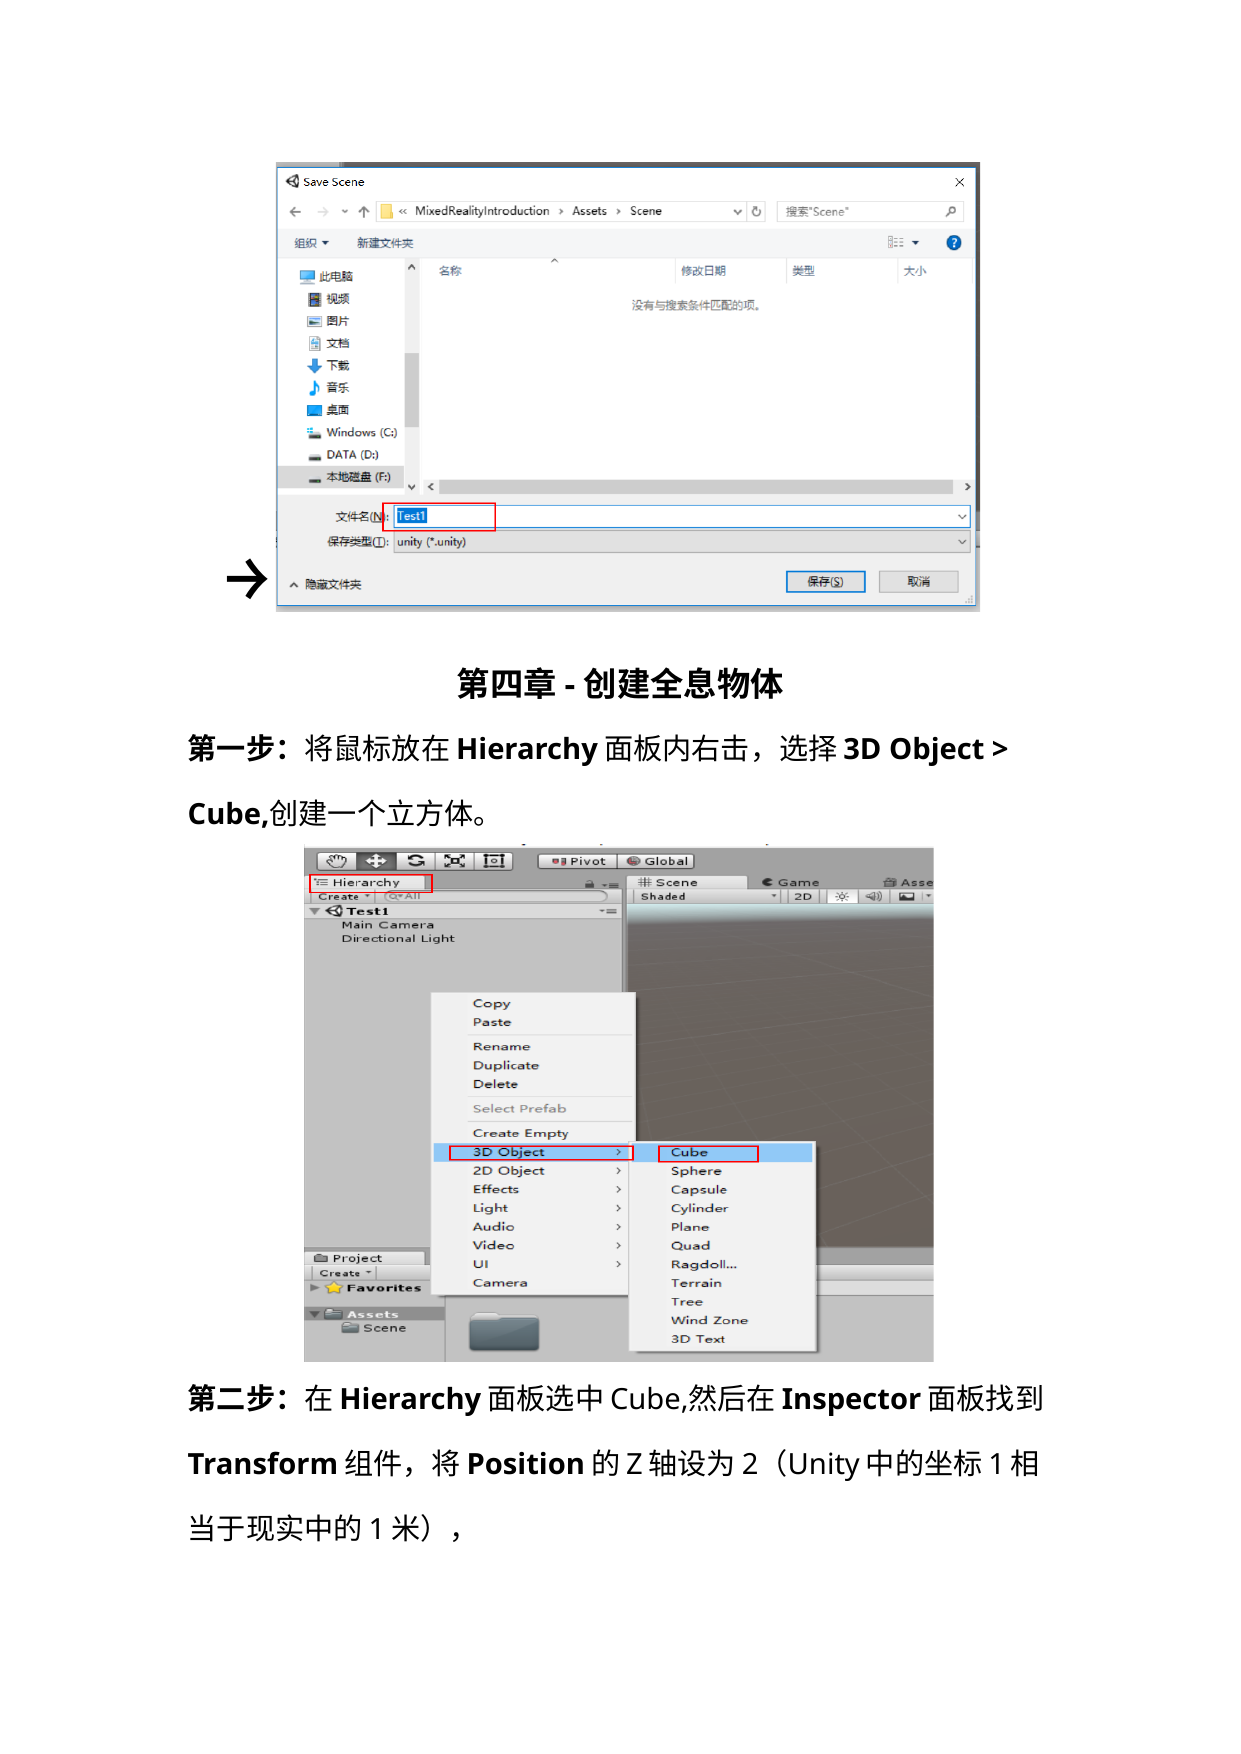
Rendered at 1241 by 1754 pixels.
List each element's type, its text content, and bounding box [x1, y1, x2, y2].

picture [304, 844, 934, 1362]
text 第二步：在Hierarchy面板选中Cube,然后在Inspector面板找到Transform组件，将Position的Z轴设为2（Unity中的坐标1相当于现实中的1米）， [187, 1364, 1053, 1559]
picture [275, 162, 980, 612]
text 第一步：将鼠标放在Hierarchy面板内右击，选择3D Object > Cube,创建一个立方体。 [187, 714, 1053, 844]
text 第四章 - 创建全息物体 [187, 649, 1053, 714]
